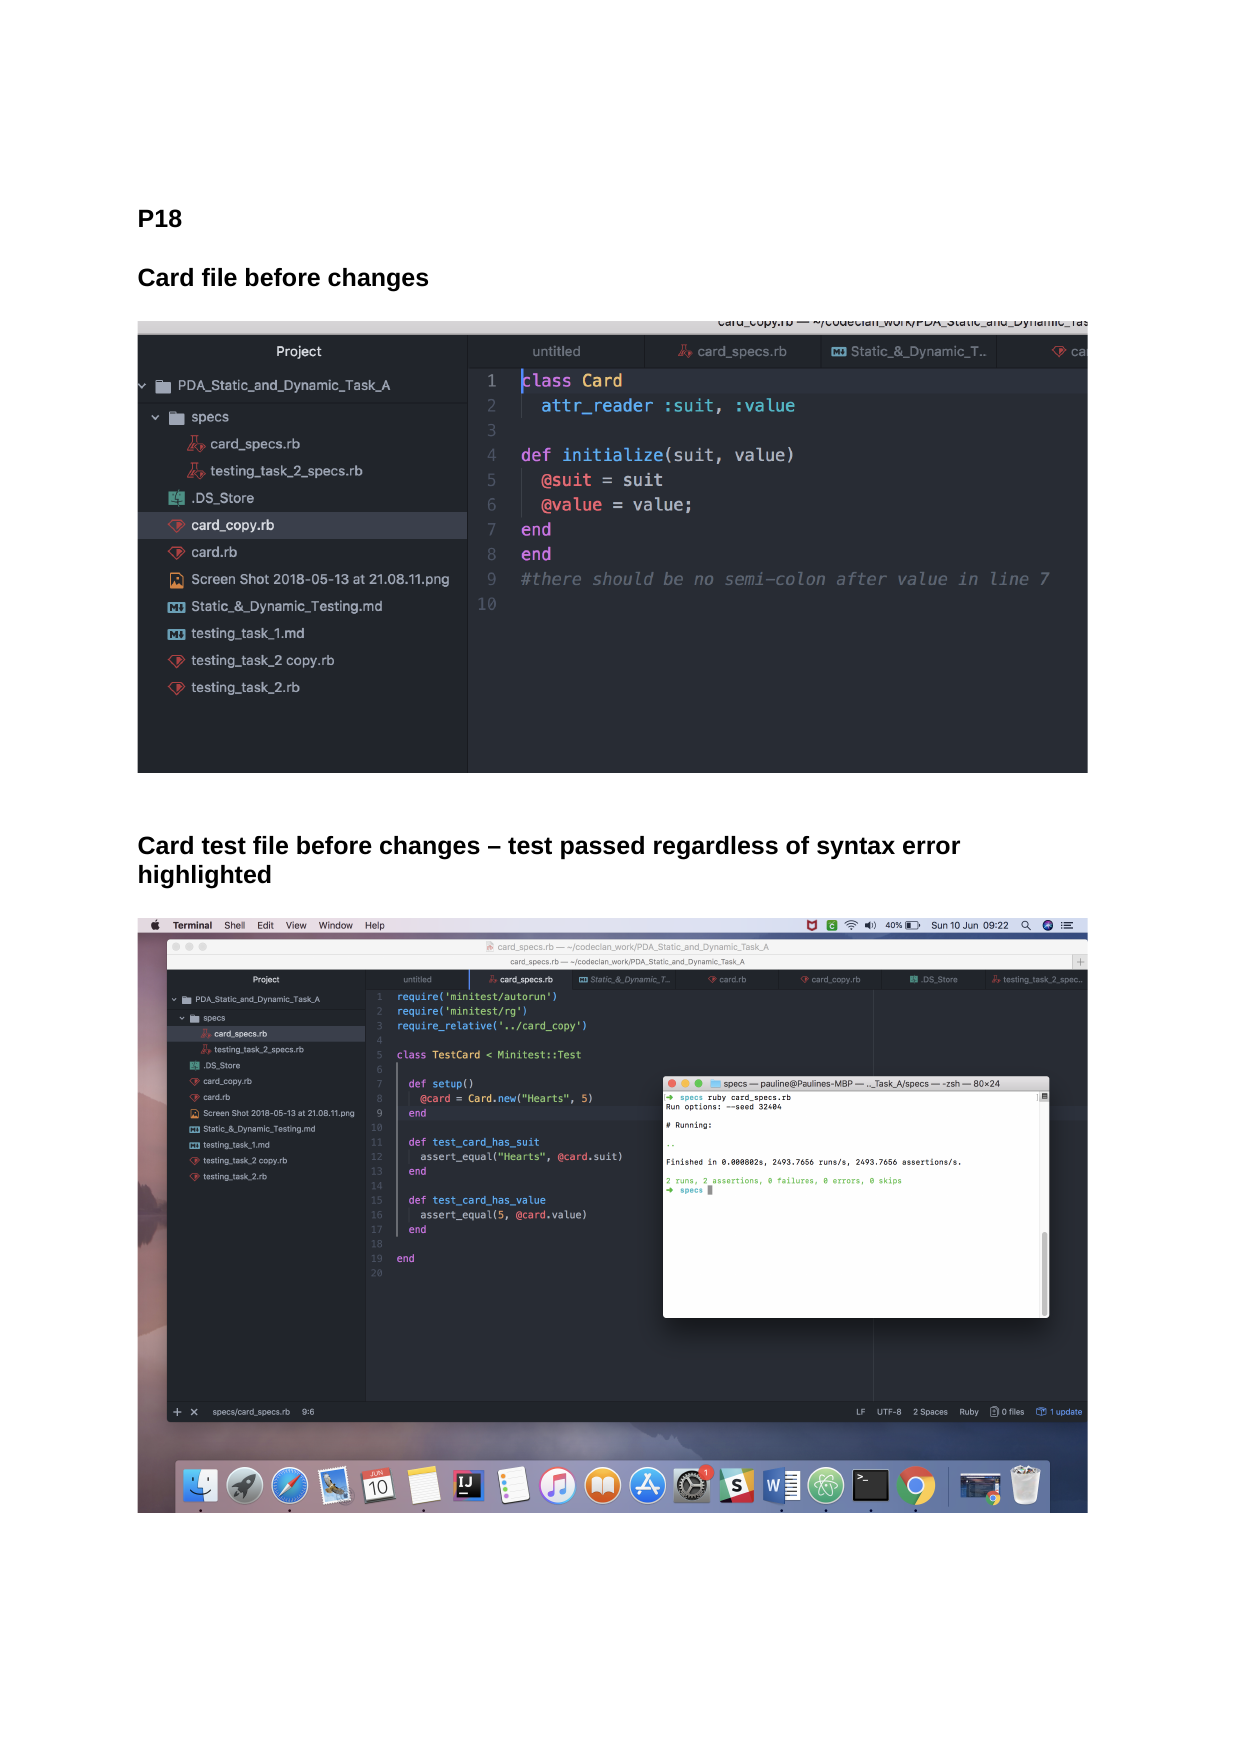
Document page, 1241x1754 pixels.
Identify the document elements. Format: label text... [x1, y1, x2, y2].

text Card test file before changes – test passed regardless of syntax error highlighted [137, 831, 1088, 889]
picture [137, 321, 1088, 773]
text P18 [137, 204, 1088, 233]
text Card file before changes [137, 263, 1088, 292]
picture [137, 918, 1088, 1513]
